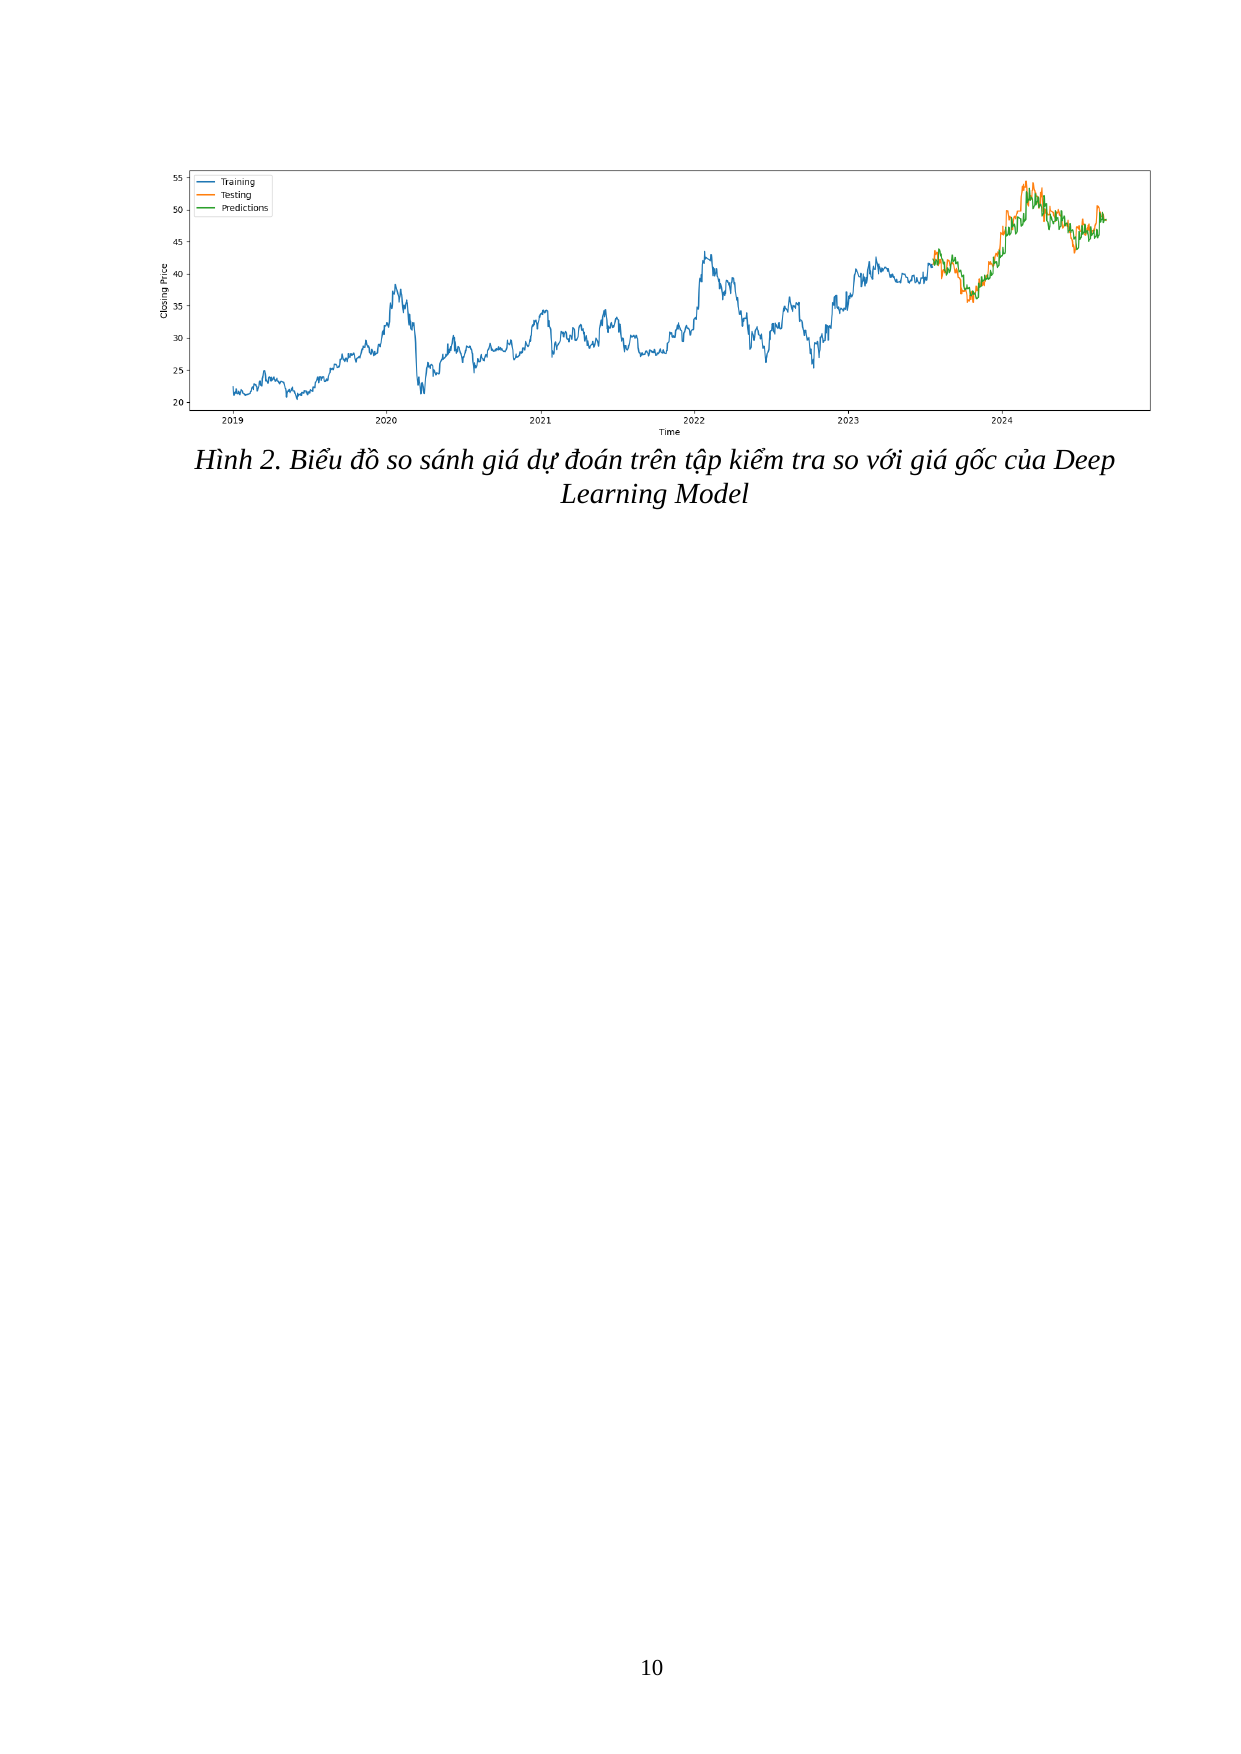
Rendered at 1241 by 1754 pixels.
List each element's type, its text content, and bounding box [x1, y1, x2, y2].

picture [154, 165, 1155, 443]
